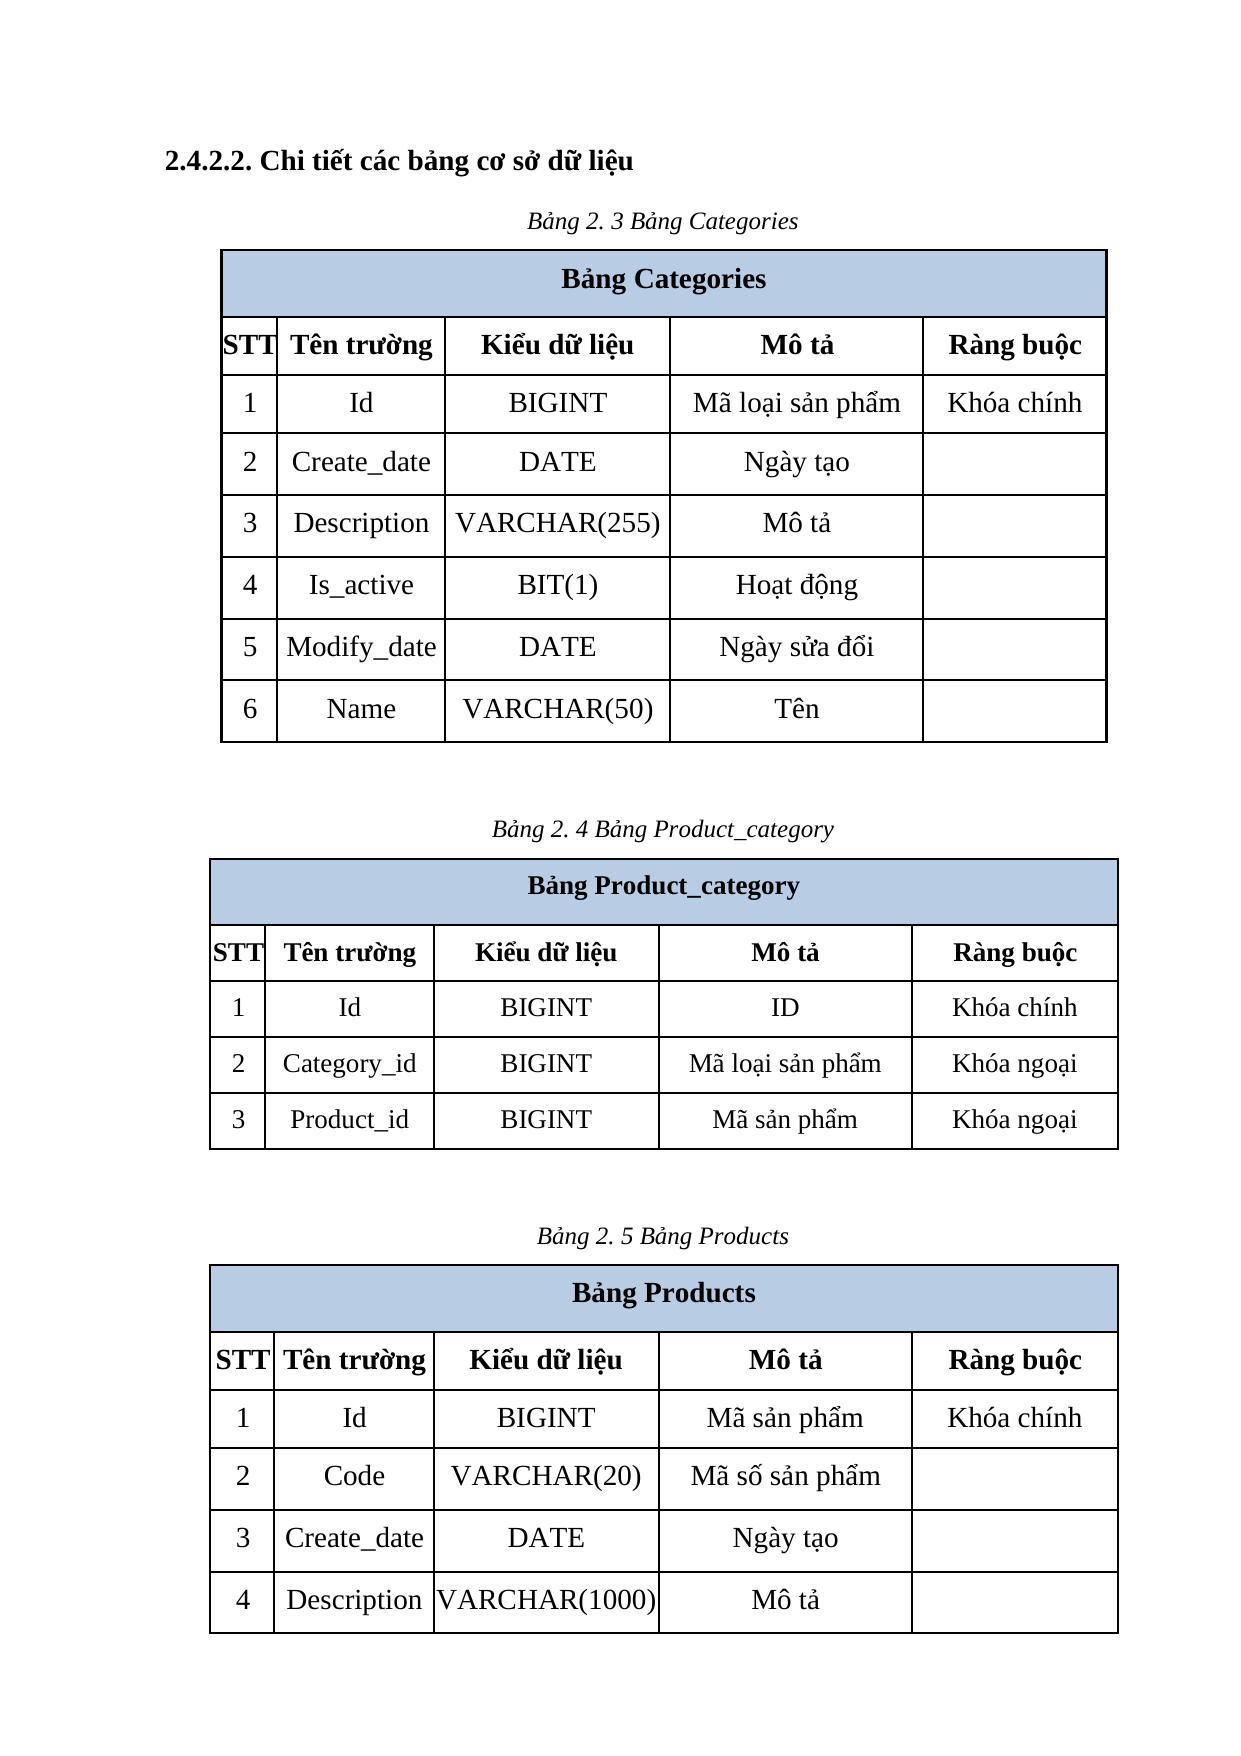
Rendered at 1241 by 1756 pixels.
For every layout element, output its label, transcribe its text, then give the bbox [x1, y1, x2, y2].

table_cell BIT(1) [446, 558, 669, 618]
table_cell VARCHAR(50) [446, 681, 669, 741]
table_cell Tên trường [278, 318, 444, 374]
table_cell Ràng buộc [913, 926, 1117, 980]
table_cell Mã số sản phẩm [660, 1449, 911, 1509]
table_cell Ràng buộc [924, 318, 1105, 374]
table_cell VARCHAR(255) [446, 496, 669, 556]
table_cell VARCHAR(20) [435, 1449, 658, 1509]
subtitle 2.4.2.2. Chi tiết các bảng cơ sở dữ liệu [164, 143, 1163, 177]
table_cell Mã sản phẩm [660, 1094, 911, 1147]
table_cell DATE [446, 434, 669, 494]
table_cell 2 [211, 1449, 273, 1509]
table_cell Mô tả [660, 1573, 911, 1632]
table_cell Tên trường [275, 1333, 433, 1389]
table_cell 4 [223, 558, 276, 618]
table_cell Hoạt động [671, 558, 922, 618]
table_cell Khóa ngoại [913, 1094, 1117, 1147]
table_cell Mã loại sản phẩm [671, 376, 922, 432]
text Bảng 2. 5 Bảng Products [164, 1221, 1163, 1249]
table_cell STT [223, 318, 276, 374]
table_cell BIGINT [435, 1391, 658, 1447]
table_cell Mô tả [671, 318, 922, 374]
table_cell 1 [211, 982, 264, 1036]
table_cell Kiểu dữ liệu [435, 926, 658, 980]
table_cell [913, 1449, 1117, 1509]
table_cell Is_active [278, 558, 444, 618]
text Bảng 2. 4 Bảng Product_category [164, 814, 1163, 843]
table_cell Ngày tạo [671, 434, 922, 494]
table_cell DATE [446, 620, 669, 679]
table_cell Mô tả [660, 1333, 911, 1389]
table_cell Category_id [266, 1038, 433, 1092]
table_cell Create_date [278, 434, 444, 494]
table_cell 5 [223, 620, 276, 679]
table_cell [924, 558, 1105, 618]
table_cell 4 [211, 1573, 273, 1632]
table_cell Khóa chính [913, 982, 1117, 1036]
table_cell Mô tả [671, 496, 922, 556]
table_cell Product_id [266, 1094, 433, 1147]
table_cell BIGINT [435, 1094, 658, 1147]
table_cell Description [275, 1573, 433, 1632]
table_cell 3 [211, 1511, 273, 1571]
table_cell [924, 496, 1105, 556]
table_cell [913, 1511, 1117, 1571]
table_cell Create_date [275, 1511, 433, 1571]
table_cell Khóa ngoại [913, 1038, 1117, 1092]
table_cell Mã loại sản phẩm [660, 1038, 911, 1092]
table_header Bảng Product_category [211, 860, 1117, 924]
table_cell BIGINT [446, 376, 669, 432]
table_cell BIGINT [435, 982, 658, 1036]
table_cell STT [211, 926, 264, 980]
table_cell Tên [671, 681, 922, 741]
table_cell Code [275, 1449, 433, 1509]
table_cell Ngày sửa đổi [671, 620, 922, 679]
table_cell Kiểu dữ liệu [446, 318, 669, 374]
table_cell STT [211, 1333, 273, 1389]
table_cell Kiểu dữ liệu [435, 1333, 658, 1389]
table_cell [924, 434, 1105, 494]
table_cell Khóa chính [913, 1391, 1117, 1447]
table_cell Name [278, 681, 444, 741]
table_cell VARCHAR(1000) [435, 1573, 658, 1632]
table_cell Ngày tạo [660, 1511, 911, 1571]
table_cell [913, 1573, 1117, 1632]
table_cell ID [660, 982, 911, 1036]
table_cell 1 [211, 1391, 273, 1447]
text Bảng 2. 3 Bảng Categories [164, 206, 1163, 235]
table_cell 2 [223, 434, 276, 494]
table_cell Id [278, 376, 444, 432]
table_cell DATE [435, 1511, 658, 1571]
table_cell [924, 620, 1105, 679]
table_cell [924, 681, 1105, 741]
table_header Bảng Categories [223, 251, 1105, 316]
table_cell 2 [211, 1038, 264, 1092]
table_cell Modify_date [278, 620, 444, 679]
table_cell Description [278, 496, 444, 556]
table_cell 6 [223, 681, 276, 741]
table_cell Khóa chính [924, 376, 1105, 432]
table_cell BIGINT [435, 1038, 658, 1092]
table_cell Mô tả [660, 926, 911, 980]
table_header Bảng Products [211, 1266, 1117, 1331]
table_cell Id [275, 1391, 433, 1447]
table_cell Mã sản phẩm [660, 1391, 911, 1447]
table_cell 1 [223, 376, 276, 432]
table_cell 3 [211, 1094, 264, 1147]
table_cell Id [266, 982, 433, 1036]
table_cell Ràng buộc [913, 1333, 1117, 1389]
table_cell Tên trường [266, 926, 433, 980]
table_cell 3 [223, 496, 276, 556]
